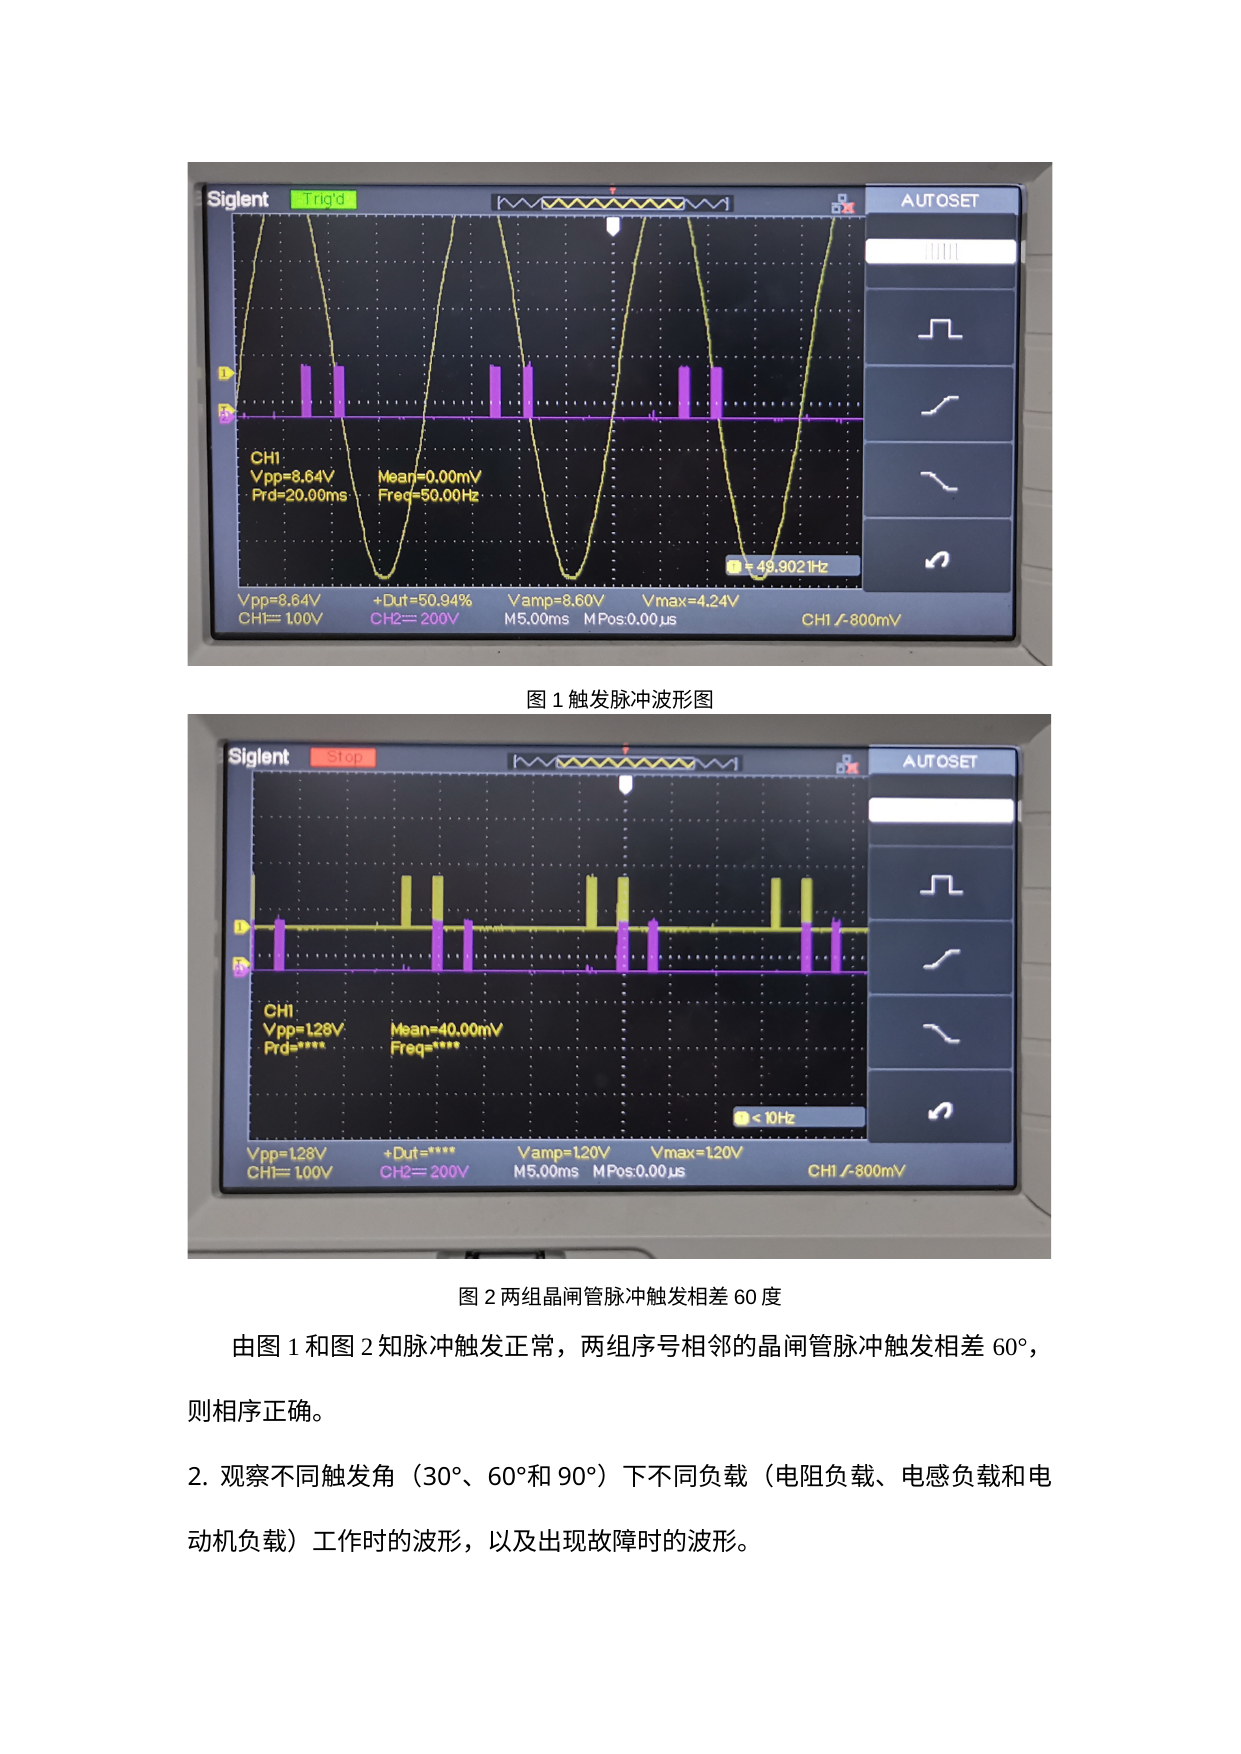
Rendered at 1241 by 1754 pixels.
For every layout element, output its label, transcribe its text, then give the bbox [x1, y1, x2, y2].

text 由图1和图2知脉冲触发正常，两组序号相邻的晶闸管脉冲触发相差60°，则相序正确。 [187, 1312, 1053, 1442]
picture [187, 162, 1053, 666]
text 图 2 两组晶闸管脉冲触发相差60度 [187, 1279, 1053, 1312]
list 观察不同触发角（30°、60°和90°）下不同负载（电阻负载、电感负载和电动机负载）工作时的波形，以及出现故障时的波形。 [187, 1442, 1053, 1572]
text 图 1 触发脉冲波形图 [187, 682, 1053, 714]
picture [187, 714, 1052, 1259]
